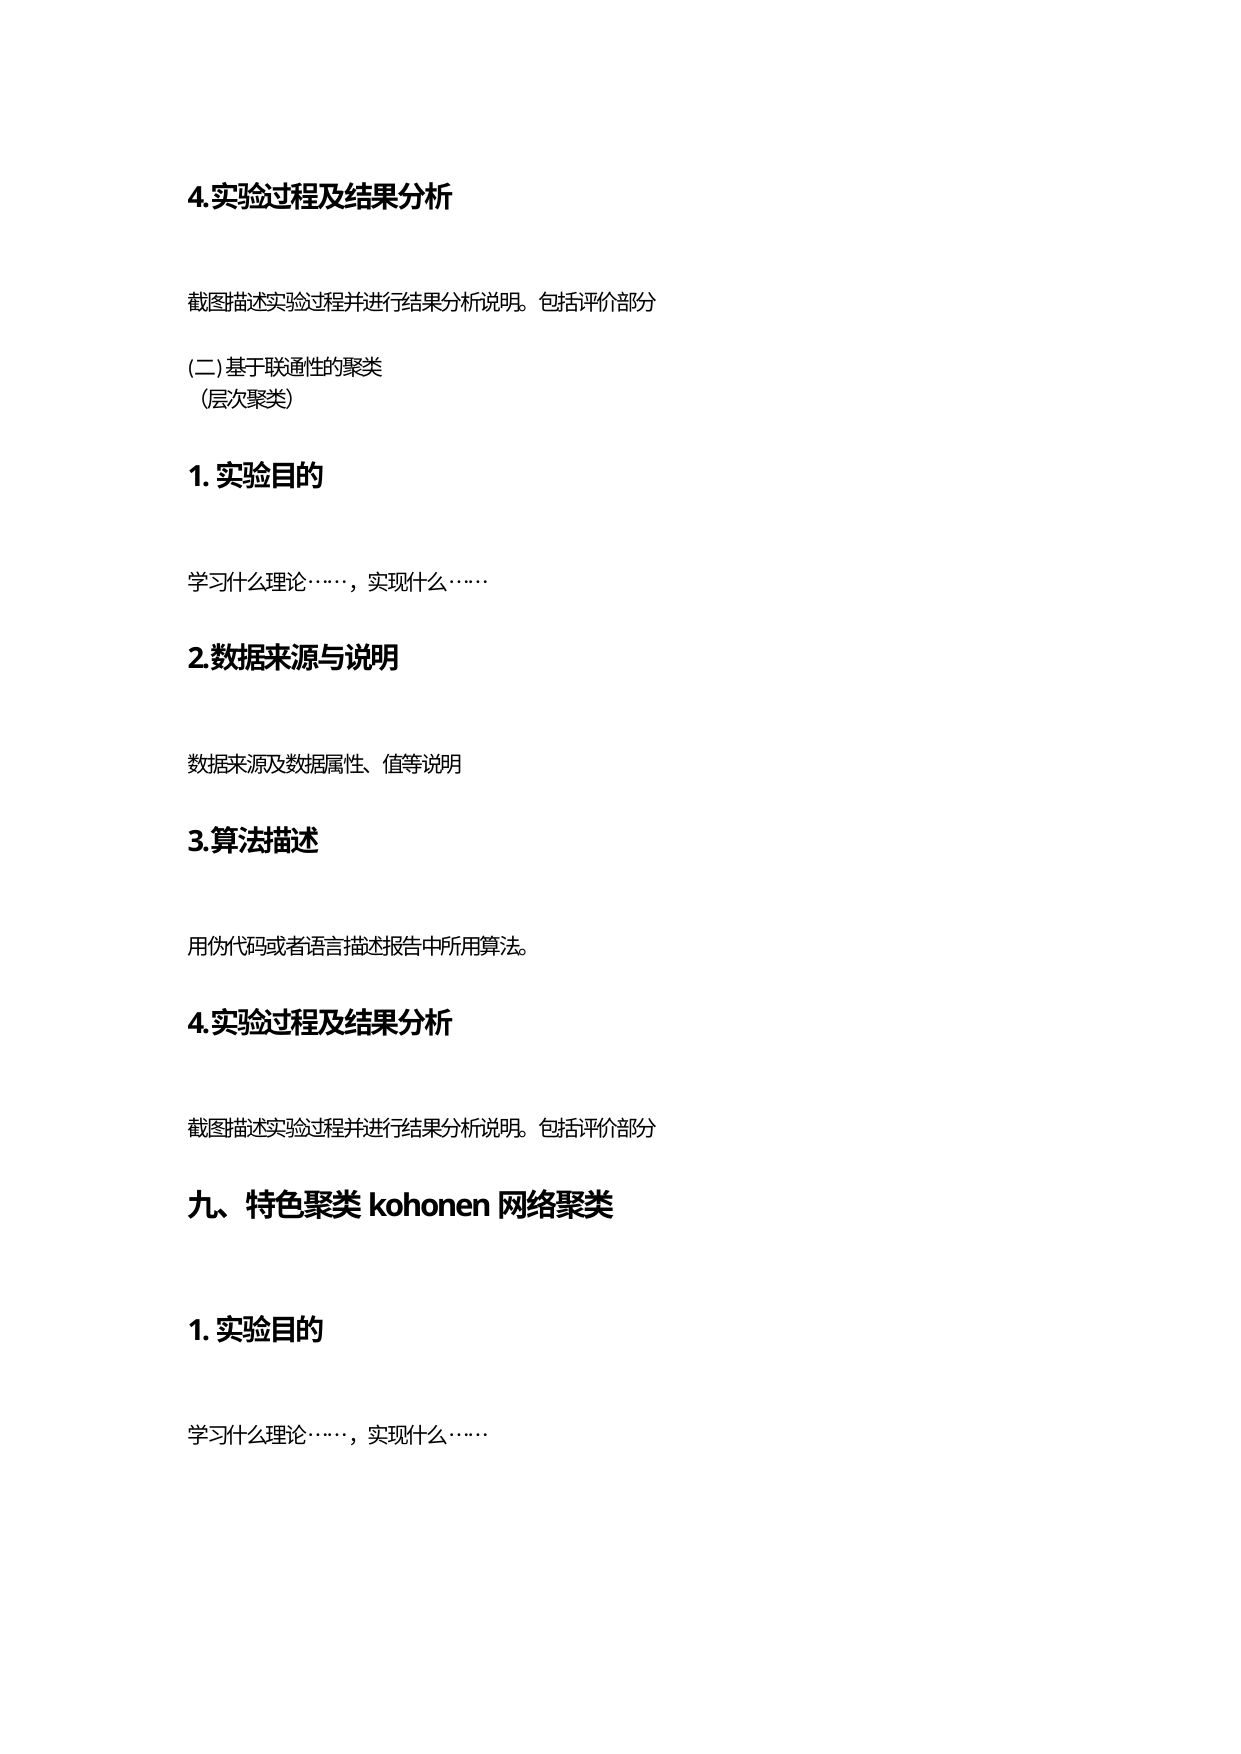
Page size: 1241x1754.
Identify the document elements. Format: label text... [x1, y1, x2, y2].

subtitle 4.实验过程及结果分析 [187, 162, 1053, 227]
list 用伪代码或者语言描述报告中所用算法。 [187, 929, 1053, 961]
text (二) 基于联通性的聚类 [187, 349, 1053, 382]
text （层次聚类） [187, 382, 1053, 414]
subtitle 2.数据来源与说明 [187, 624, 1053, 689]
text 学习什么理论……，实现什么…… [187, 1418, 1053, 1450]
subtitle 1. 实验目的 [187, 1295, 1053, 1360]
subtitle 3.算法描述 [187, 806, 1053, 871]
subtitle 九、特色聚类 kohonen 网络聚类 [187, 1170, 1053, 1235]
text 学习什么理论……，实现什么…… [187, 564, 1053, 597]
subtitle 4.实验过程及结果分析 [187, 988, 1053, 1053]
list 数据来源及数据属性、值等说明 [187, 746, 1053, 779]
text 截图描述实验过程并进行结果分析说明。包括评价部分 [187, 284, 1053, 317]
text 截图描述实验过程并进行结果分析说明。包括评价部分 [187, 1111, 1053, 1143]
subtitle 1. 实验目的 [187, 442, 1053, 507]
